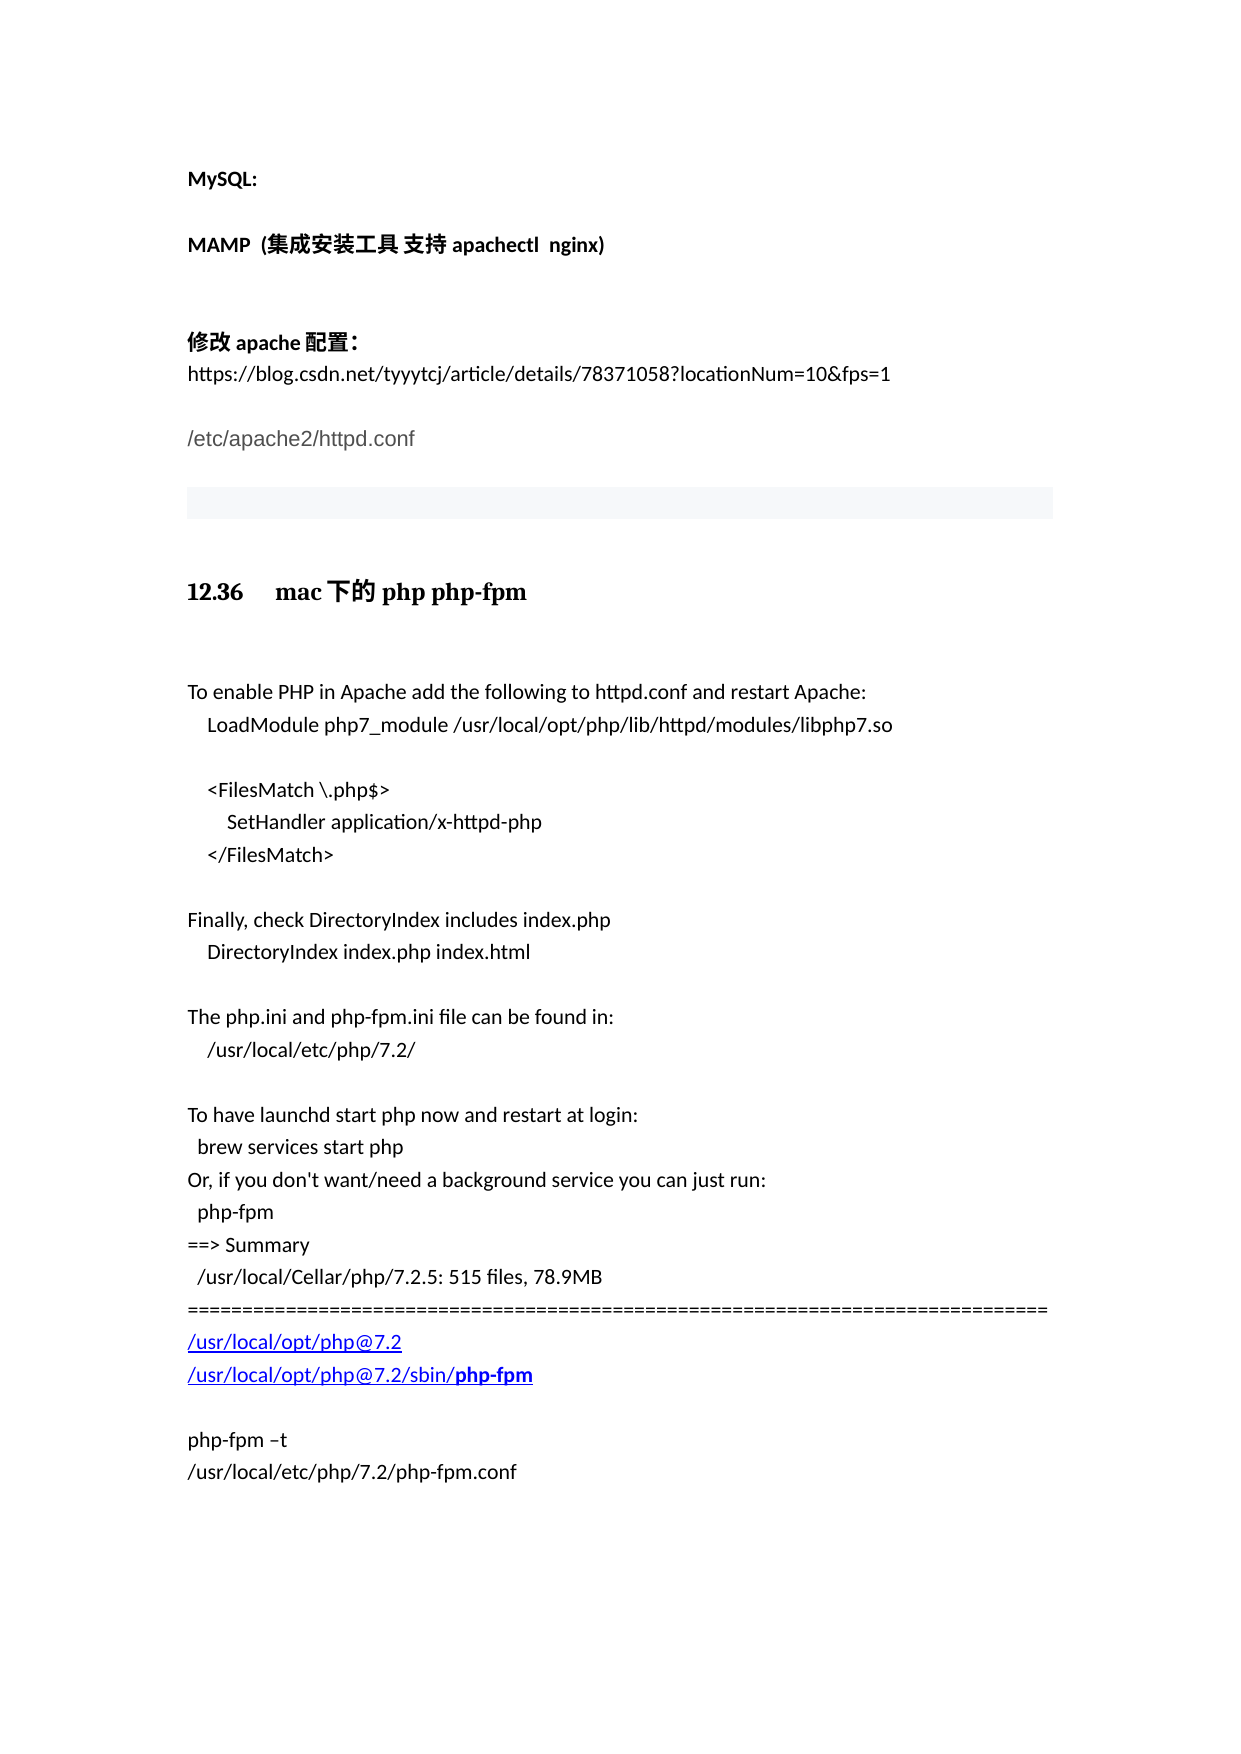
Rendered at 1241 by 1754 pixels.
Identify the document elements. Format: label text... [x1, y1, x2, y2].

subtitle mac下的php php-fpm [187, 557, 1053, 622]
text MySQL: [187, 162, 1053, 194]
text SetHandler application/x-httpd-php [187, 806, 1053, 838]
text php-fpm –t [187, 1423, 1053, 1456]
text /usr/local/etc/php/7.2/php-fpm.conf [187, 1456, 1053, 1488]
text php-fpm [187, 1196, 1053, 1228]
text Finally, check DirectoryIndex includes index.php [187, 903, 1053, 936]
text To enable PHP in Apache add the following to httpd.conf and restart Apache: [187, 676, 1053, 708]
text <FilesMatch \.php$> [187, 773, 1053, 806]
text LoadModule php7_module /usr/local/opt/php/lib/httpd/modules/libphp7.so [187, 708, 1053, 741]
text 修改apache配置： [187, 324, 1053, 357]
text ==> Summary [187, 1228, 1053, 1261]
text MAMP (集成安装工具 支持apachectl nginx) [187, 227, 1053, 259]
text /usr/local/opt/php@7.2/sbin/php-fpm [187, 1358, 1053, 1391]
text To have launchd start php now and restart at login: [187, 1098, 1053, 1131]
text brew services start php [187, 1131, 1053, 1163]
text The php.ini and php-fpm.ini file can be found in: [187, 1001, 1053, 1033]
text </FilesMatch> [187, 838, 1053, 871]
text /etc/apache2/httpd.conf [187, 422, 1053, 454]
text /usr/local/opt/php@7.2 [187, 1326, 1053, 1358]
text https://blog.csdn.net/tyyytcj/article/details/78371058?locationNum=10&fps=1 [187, 357, 1053, 389]
text =============================================================================== [187, 1293, 1053, 1326]
text /usr/local/etc/php/7.2/ [187, 1033, 1053, 1066]
text Or, if you don't want/need a background service you can just run: [187, 1163, 1053, 1196]
text /usr/local/Cellar/php/7.2.5: 515 files, 78.9MB [187, 1261, 1053, 1293]
text DirectoryIndex index.php index.html [187, 936, 1053, 968]
